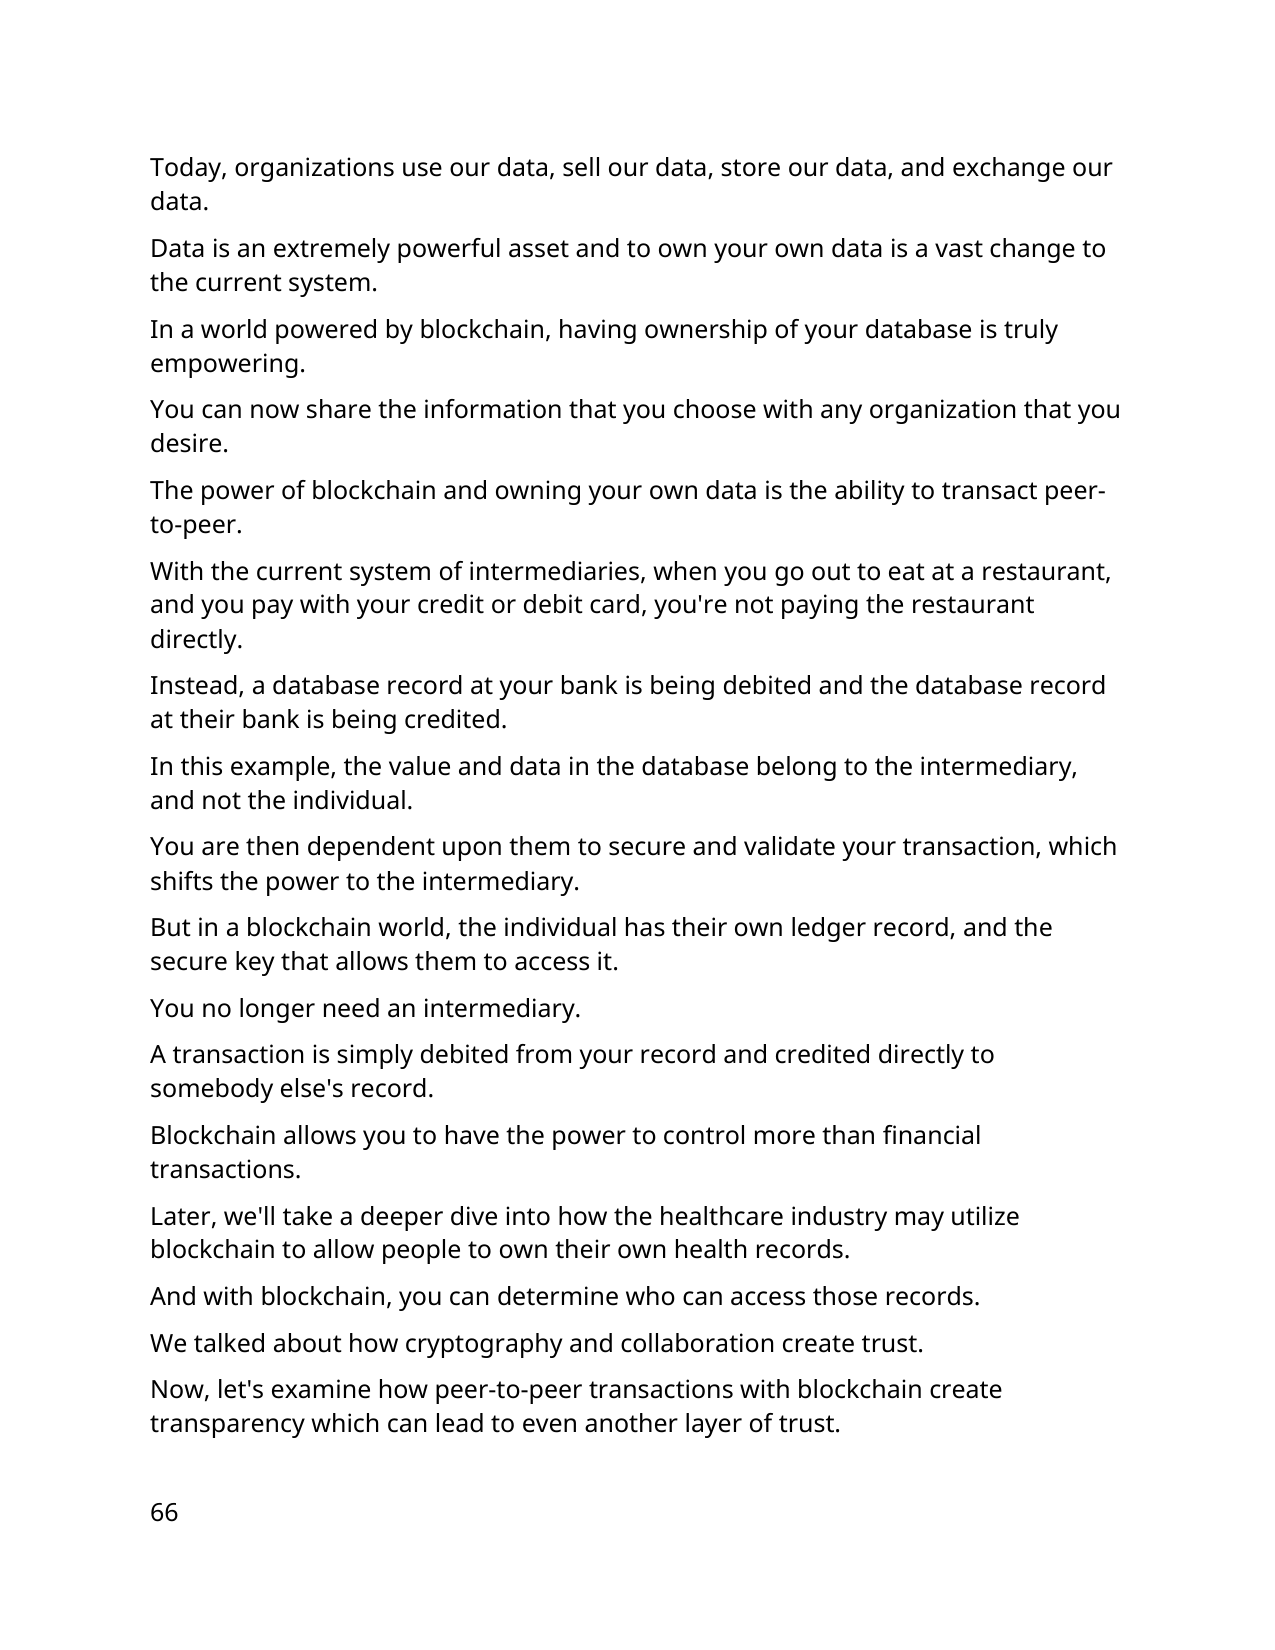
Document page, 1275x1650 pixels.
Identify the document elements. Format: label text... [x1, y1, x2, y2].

text Later, we'll take a deeper dive into how the healthcare industry may utilize blockchain to allow people to own their own health records. [150, 1198, 1125, 1266]
text You are then dependent upon them to secure and validate your transaction, which shifts the power to the intermediary. [150, 829, 1125, 897]
text And with blockchain, you can determine who can access those records. [150, 1279, 1125, 1313]
text With the current system of intermediaries, when you go out to eat at a restaurant, and you pay with your credit or debit card, you're not paying the restaurant directly. [150, 553, 1125, 655]
text In this example, the value and data in the database belong to the intermediary, and not the individual. [150, 748, 1125, 817]
text You can now share the information that you choose with any organization that you desire. [150, 392, 1125, 460]
text In a world powered by blockchain, having ownership of your database is truly empowering. [150, 311, 1125, 379]
text A transaction is simply debited from your record and credited directly to somebody else's record. [150, 1037, 1125, 1105]
text But in a blockchain world, the individual has their own ledger record, and the secure key that allows them to access it. [150, 910, 1125, 978]
text Data is an extremely powerful asset and to own your own data is a vast change to the current system. [150, 231, 1125, 299]
text Today, organizations use our data, sell our data, store our data, and exchange our data. [150, 150, 1125, 218]
text Blockchain allows you to have the power to control more than financial transactions. [150, 1117, 1125, 1186]
text You no longer need an intermediary. [150, 990, 1125, 1024]
text Now, let's examine how peer-to-peer transactions with blockchain create transparency which can lead to even another layer of trust. [150, 1372, 1125, 1440]
text Instead, a database record at your bank is being debited and the database record at their bank is being credited. [150, 668, 1125, 736]
text The power of blockchain and owning your own data is the ability to transact peer-to-peer. [150, 472, 1125, 541]
text We talked about how cryptography and collaboration create trust. [150, 1325, 1125, 1359]
